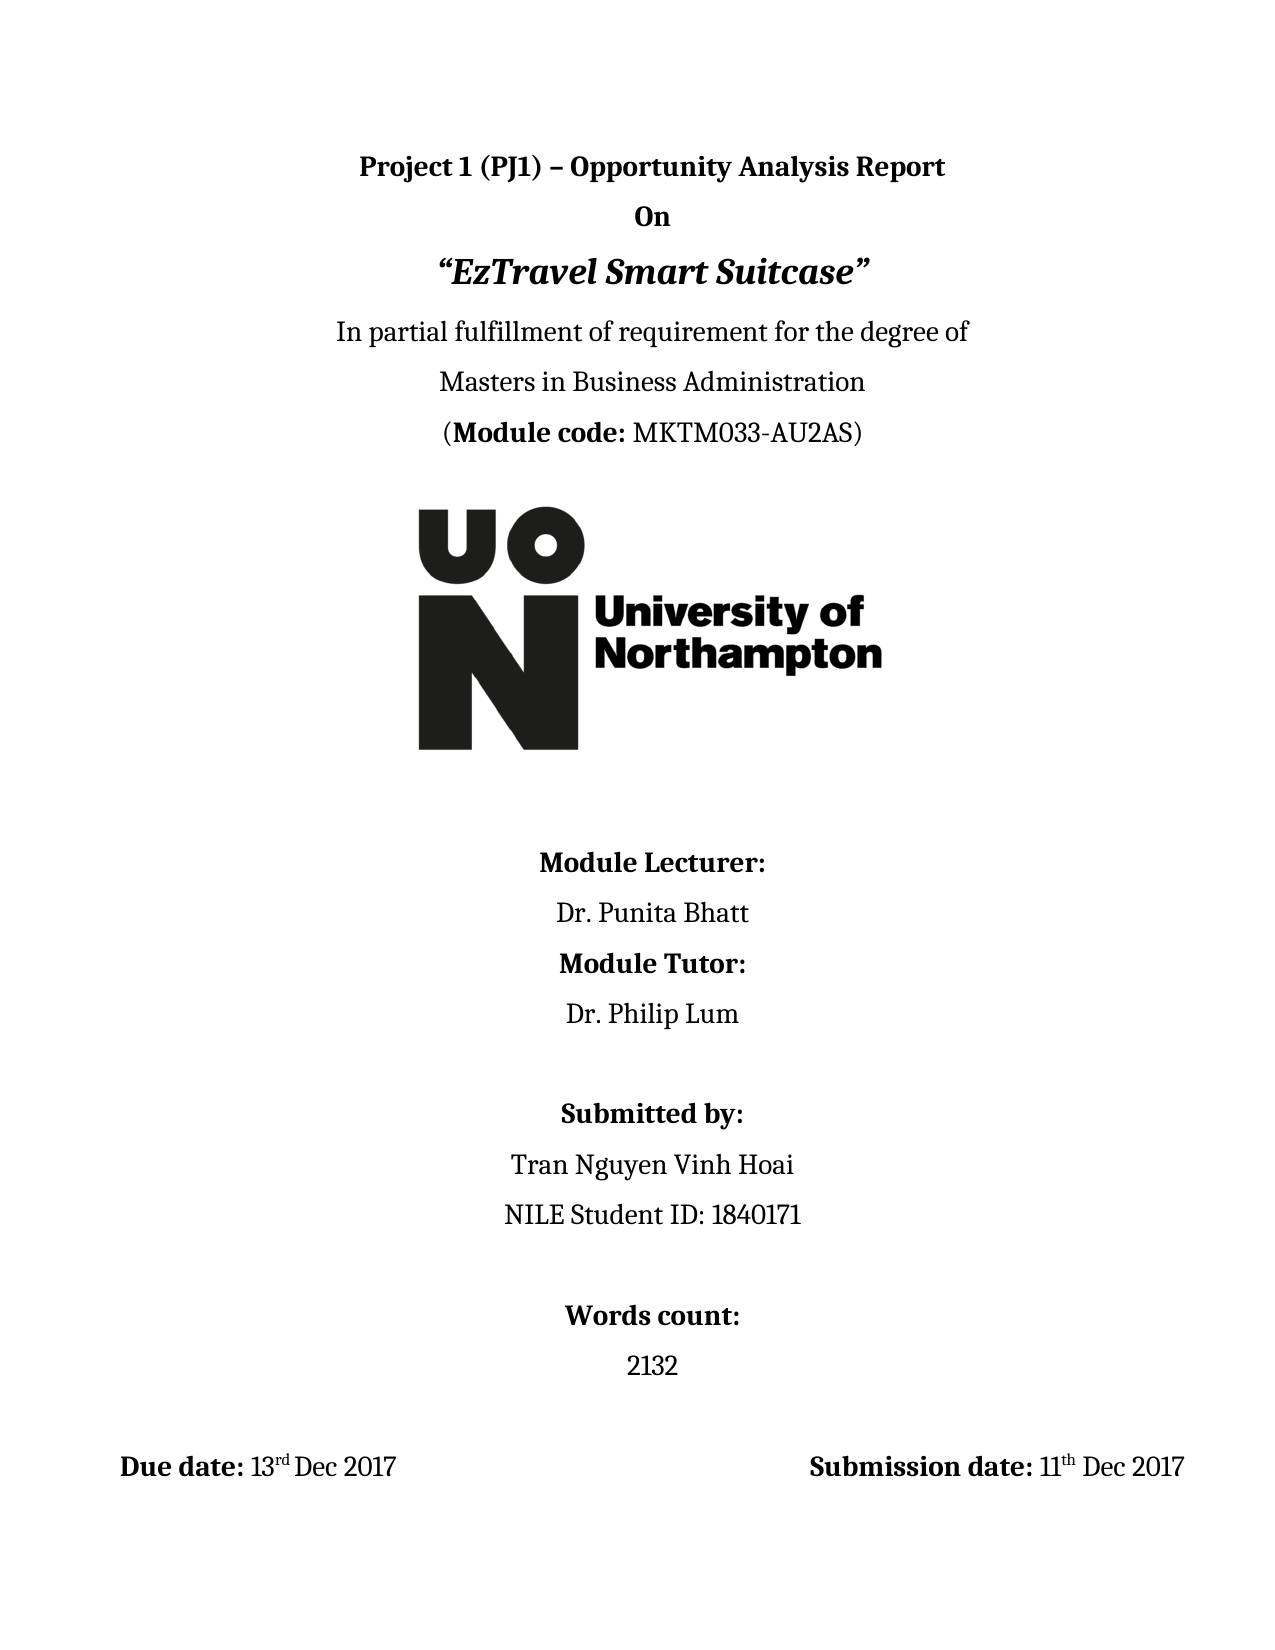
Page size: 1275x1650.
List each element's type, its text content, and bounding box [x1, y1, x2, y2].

picture [371, 495, 927, 763]
text Tran Nguyen Vinh Hoai [120, 1148, 1185, 1182]
text NILE Student ID: 1840171 [120, 1198, 1185, 1232]
text (Module code: MKTM033-AU2AS) [120, 416, 1185, 449]
text In partial fulfillment of requirement for the degree of [120, 315, 1185, 349]
text On [120, 200, 1185, 234]
text Dr. Punita Bhatt [120, 896, 1185, 930]
text Module Lecturer: [120, 846, 1185, 880]
text Dr. Philip Lum [120, 997, 1185, 1031]
text “EzTravel Smart Suitcase” [120, 251, 1185, 294]
text 2132 [120, 1349, 1185, 1383]
text Module Tutor: [120, 947, 1185, 980]
text Words count: [120, 1299, 1185, 1332]
text Submission date: 11th Dec 2017 [690, 1450, 1185, 1483]
text Due date: 13rd Dec 2017 [120, 1450, 615, 1483]
text Masters in Business Administration [120, 366, 1185, 399]
text Submitted by: [120, 1098, 1185, 1131]
text Project 1 (PJ1) – Opportunity Analysis Report [120, 150, 1185, 183]
